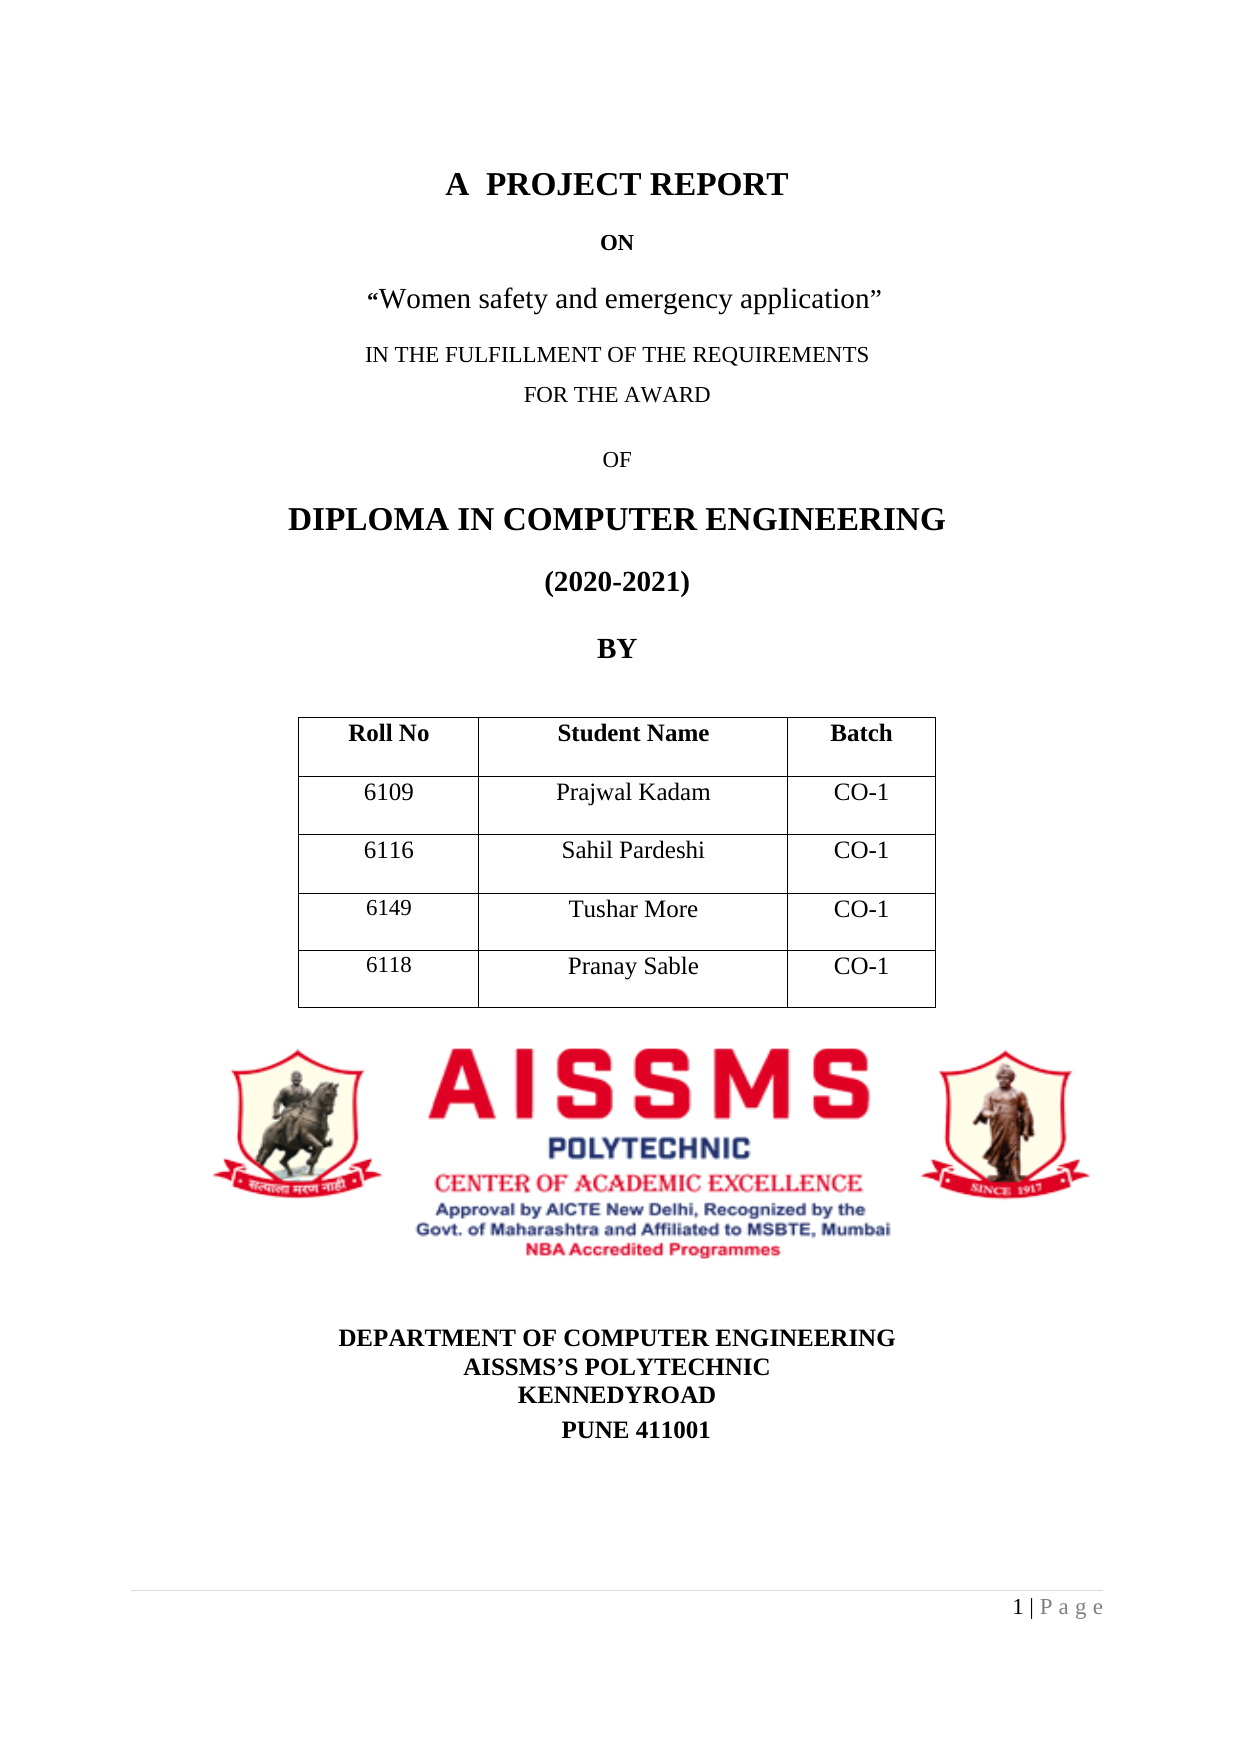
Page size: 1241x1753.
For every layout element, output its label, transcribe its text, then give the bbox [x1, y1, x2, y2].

text “Women safety and emergency application” [206, 281, 1103, 315]
text OF [131, 446, 1103, 473]
text DIPLOMA IN COMPUTER ENGINEERING [131, 499, 1103, 537]
text ON [131, 228, 1103, 255]
table_cell Sahil Pardeshi [479, 835, 787, 893]
table_header Batch [788, 718, 935, 776]
table_cell Pranay Sable [479, 951, 787, 1007]
table_cell 6118 [299, 951, 478, 1007]
table_cell Prajwal Kadam [479, 777, 787, 834]
table_cell 6109 [299, 777, 478, 834]
text BY [131, 631, 1103, 664]
table_cell 6149 [299, 894, 478, 950]
text AISSMS’S POLYTECHNIC [131, 1352, 1103, 1381]
table_header Roll No [299, 718, 478, 776]
table_header Student Name [479, 718, 787, 776]
table_cell CO-1 [788, 835, 935, 893]
table_cell 6116 [299, 835, 478, 893]
table_cell Tushar More [479, 894, 787, 950]
text DEPARTMENT OF COMPUTER ENGINEERING [131, 1323, 1103, 1352]
text FOR THE AWARD [131, 381, 1103, 407]
picture [169, 1040, 1126, 1266]
text A PROJECT REPORT [131, 164, 1103, 202]
table_cell CO-1 [788, 894, 935, 950]
text (2020-2021) [131, 564, 1103, 597]
subtitle PUNE 411001 [169, 1415, 1103, 1444]
text IN THE FULFILLMENT OF THE REQUIREMENTS [131, 341, 1103, 367]
text KENNEDYROAD [131, 1381, 1103, 1409]
table_cell CO-1 [788, 951, 935, 1007]
table_cell CO-1 [788, 777, 935, 834]
